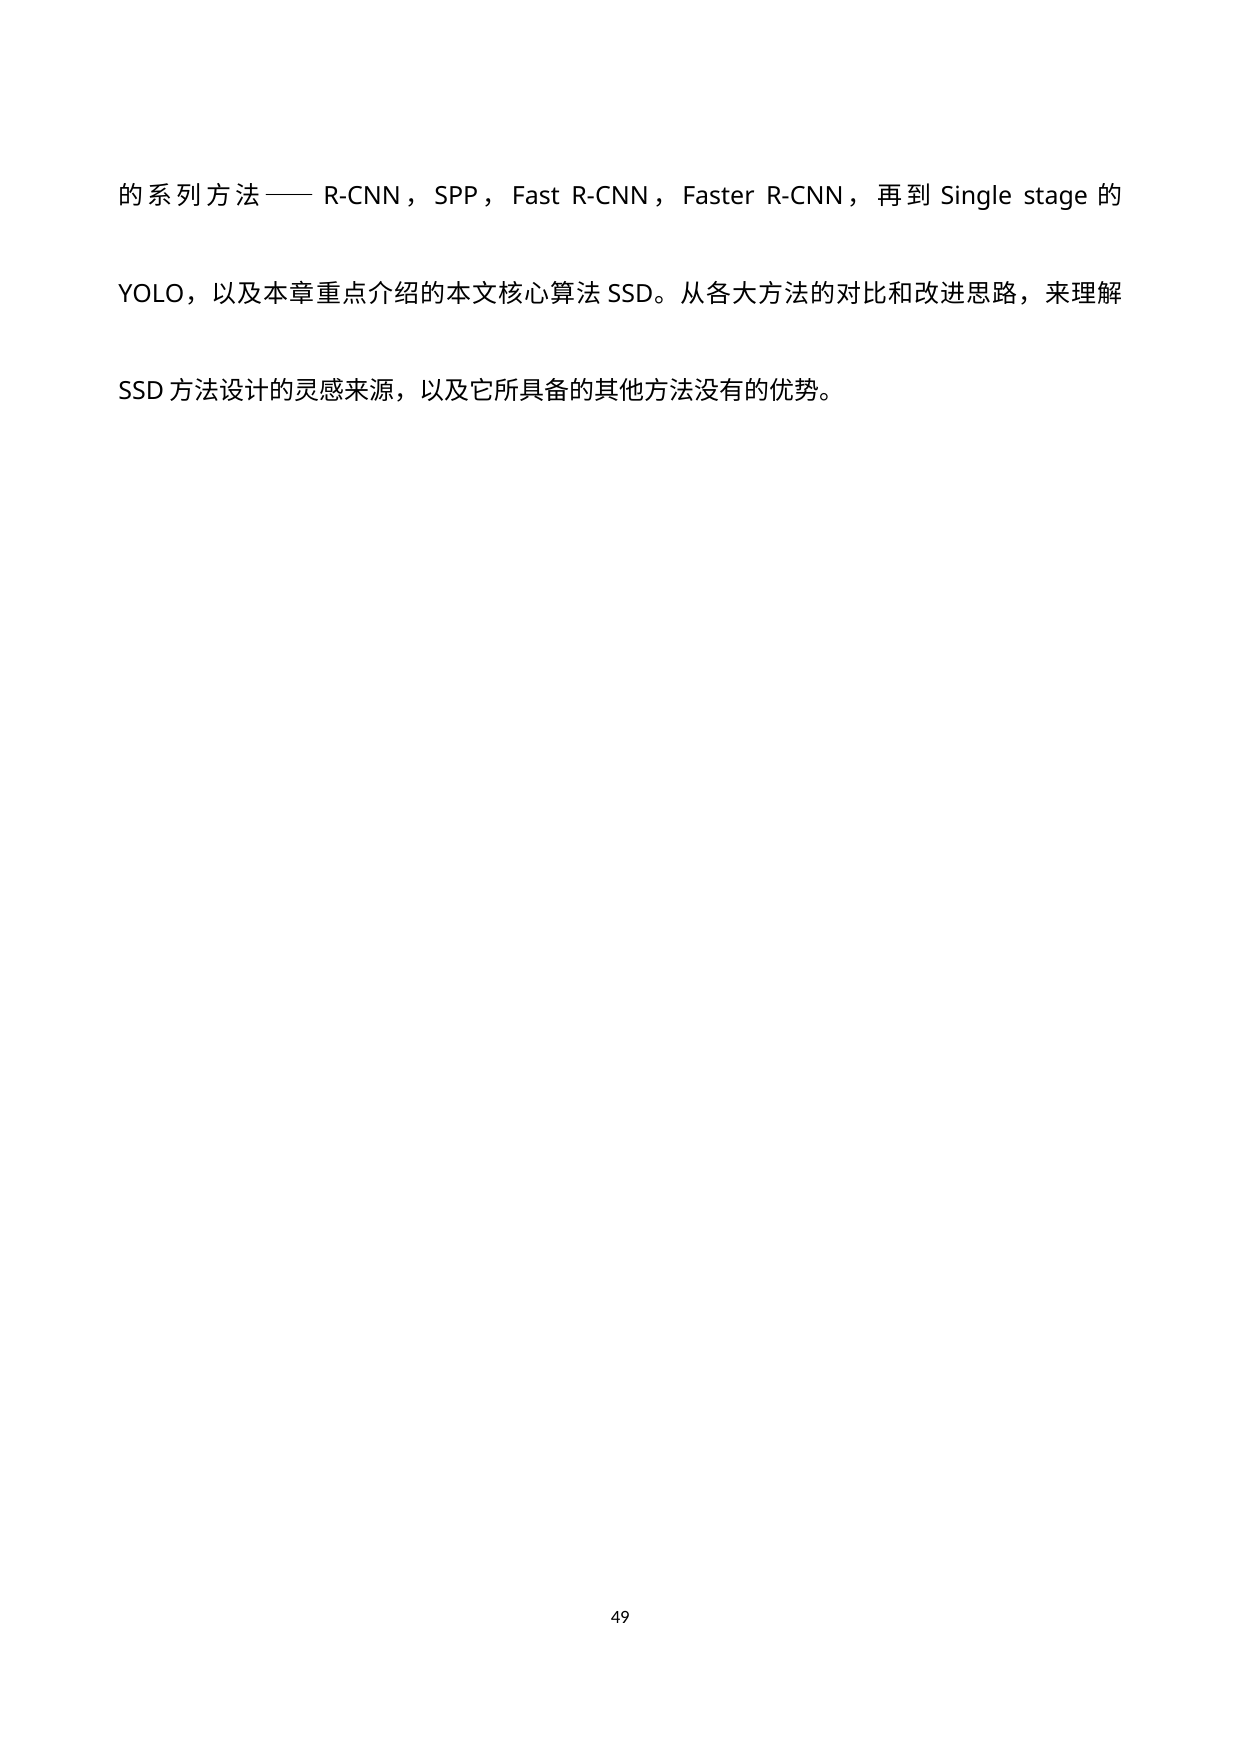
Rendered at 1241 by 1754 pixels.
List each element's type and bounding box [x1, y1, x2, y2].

text [118, 161, 1122, 421]
